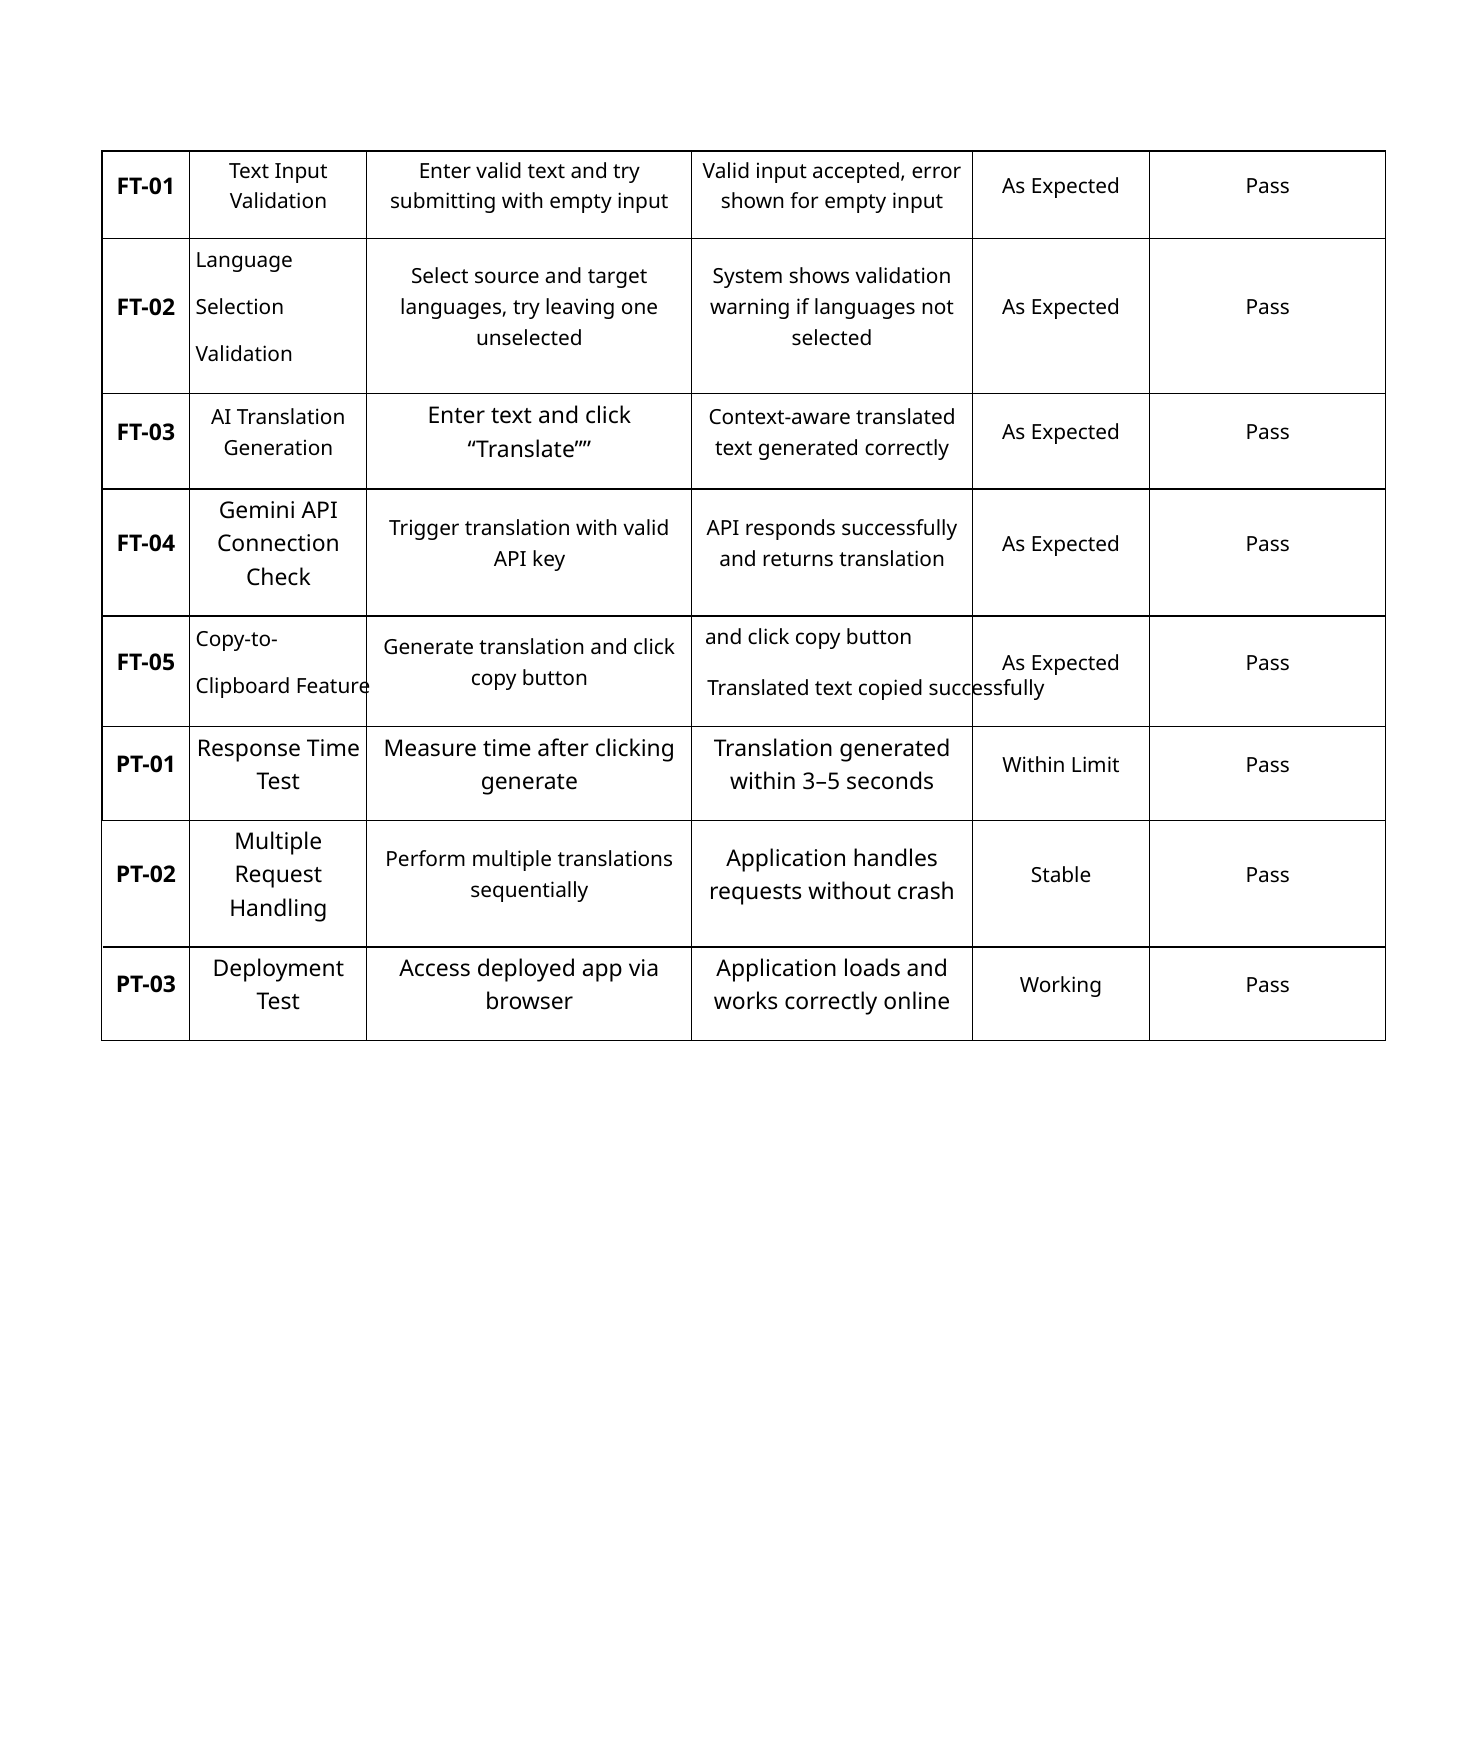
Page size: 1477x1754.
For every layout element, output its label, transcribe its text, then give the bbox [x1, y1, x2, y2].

table_cell Gemini API Connection Check [190, 490, 366, 615]
table_cell Stable [973, 821, 1149, 946]
table_cell Application handles requests without crash [692, 821, 972, 946]
table_cell Pass [1150, 821, 1385, 946]
table_cell Pass [1150, 394, 1385, 488]
table_cell Generate translation and click copy button [367, 617, 691, 726]
table_cell FT-02 [103, 239, 189, 393]
table_cell Pass [1150, 152, 1385, 238]
table_cell As Expected [973, 152, 1149, 238]
table_cell PT-01 [103, 727, 189, 819]
table_cell As Expected [973, 490, 1149, 615]
table_cell Response Time Test [190, 727, 366, 819]
table_cell Context-aware translated text generated correctly [692, 394, 972, 488]
table_cell [692, 617, 972, 726]
table_cell Application loads and works correctly online [692, 948, 972, 1039]
table_cell Enter valid text and try submitting with empty input [367, 152, 691, 238]
table_cell As Expected [973, 239, 1149, 393]
table_cell FT-01 [103, 152, 189, 238]
table_cell Pass [1150, 617, 1385, 726]
table_cell As Expected [973, 617, 1149, 726]
table_cell Translation generated within 3–5 seconds [692, 727, 972, 819]
table_cell Select source and target languages, try leaving one unselected [367, 239, 691, 393]
table_cell Pass [1150, 490, 1385, 615]
table_cell Enter text and click “Translate”” [367, 394, 691, 488]
table_cell AI Translation Generation [190, 394, 366, 488]
table_cell [190, 239, 366, 393]
table_cell Pass [1150, 948, 1385, 1039]
table_cell Pass [1150, 239, 1385, 393]
table_cell Pass [1150, 727, 1385, 819]
table_cell Text Input Validation [190, 152, 366, 238]
table_cell Working [973, 948, 1149, 1039]
table_cell FT-05 [103, 617, 189, 726]
table_cell FT-04 [103, 490, 189, 615]
table_cell As Expected [973, 394, 1149, 488]
table_cell Trigger translation with valid API key [367, 490, 691, 615]
table_cell Within Limit [973, 727, 1149, 819]
table_cell Valid input accepted, error shown for empty input [692, 152, 972, 238]
table_cell PT-02 [102, 821, 189, 946]
table_cell FT-03 [103, 394, 189, 488]
table_cell API responds successfully and returns translation [692, 490, 972, 615]
table_cell Measure time after clicking generate [367, 727, 691, 819]
table_cell Deployment Test [190, 948, 366, 1039]
table_cell System shows validation warning if languages not selected [692, 239, 972, 393]
table_cell PT-03 [102, 947, 189, 1039]
table_cell Perform multiple translations sequentially [367, 821, 691, 946]
table_cell [190, 617, 366, 726]
table_cell Multiple Request Handling [190, 821, 366, 946]
table_cell Access deployed app via browser [367, 948, 691, 1039]
